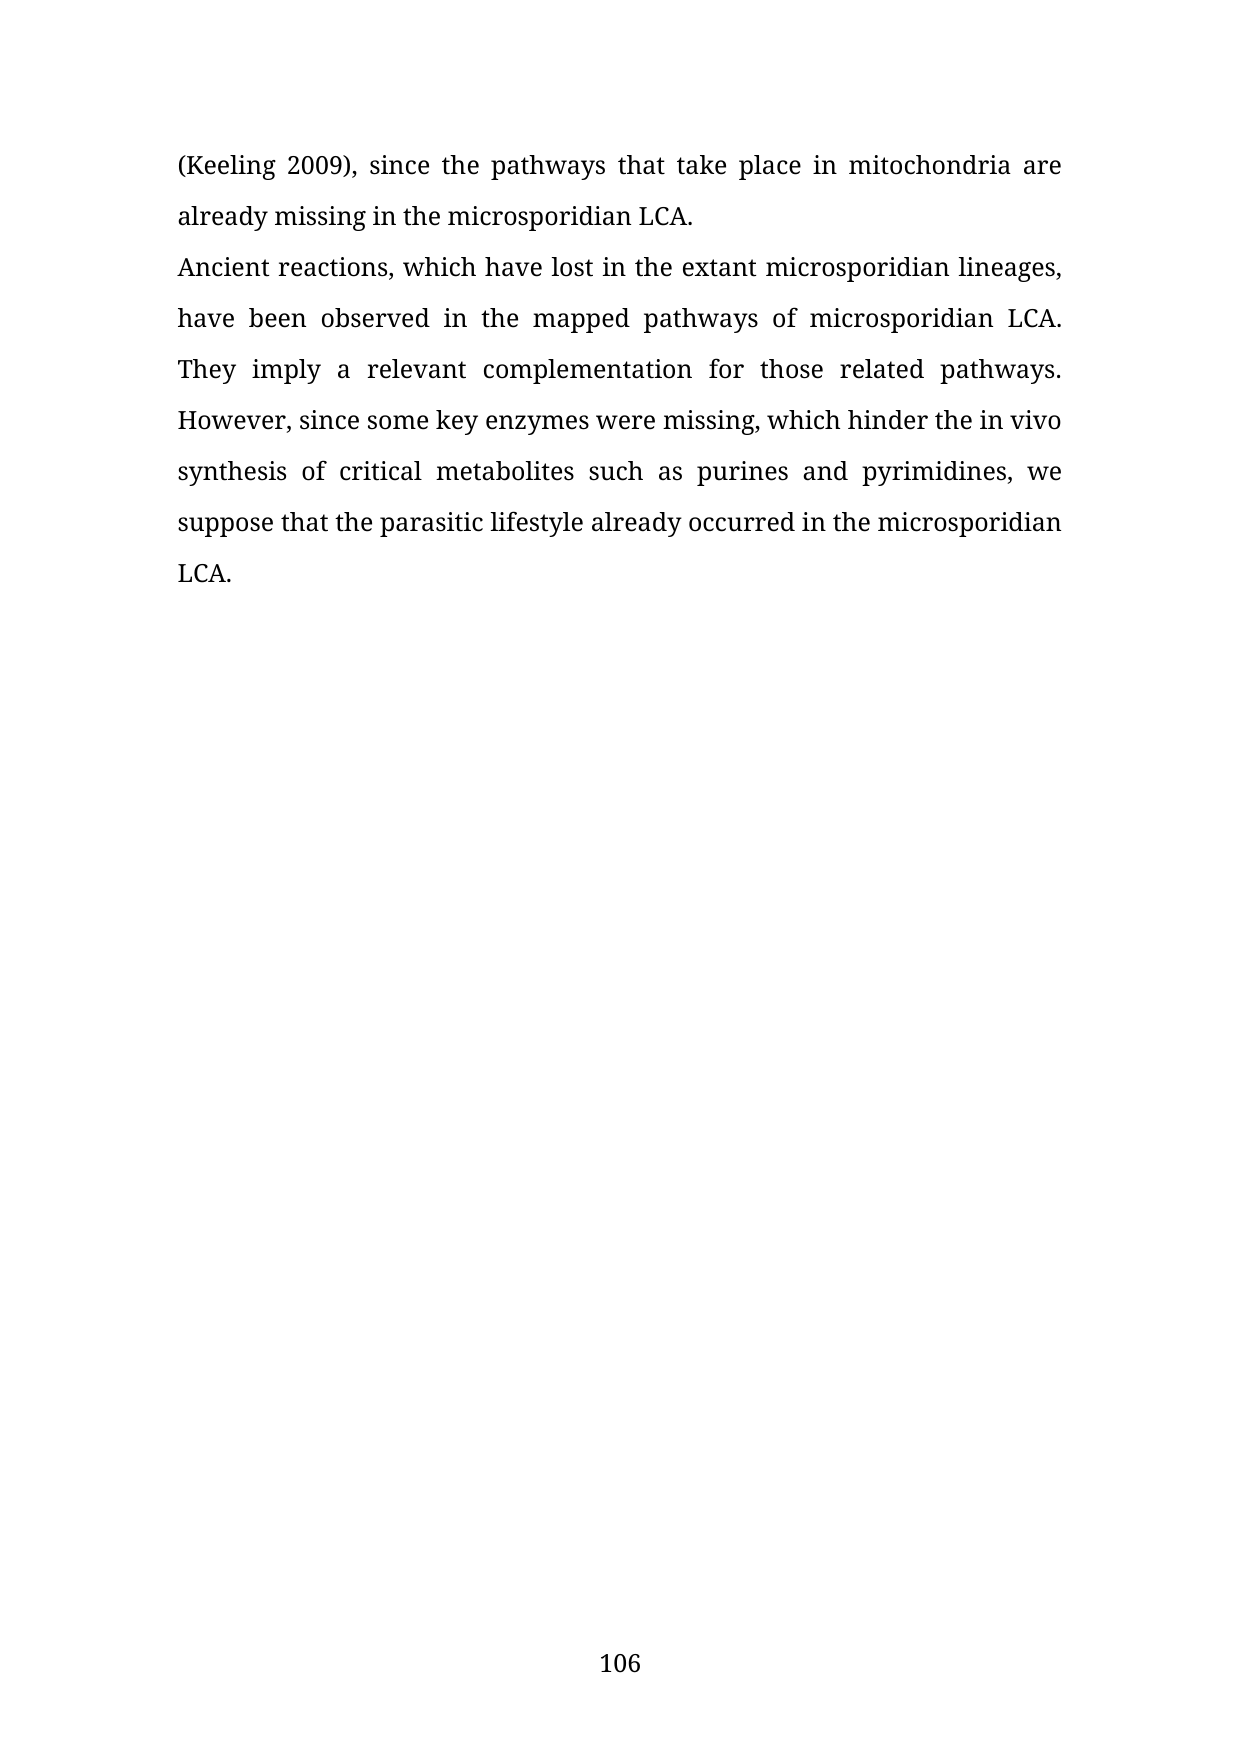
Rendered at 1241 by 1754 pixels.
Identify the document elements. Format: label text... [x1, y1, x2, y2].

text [177, 148, 1063, 233]
text Ancient reactions, which have lost in the extant microsporidian lineages, have been observed in the mapped pathways of microsporidian LCA. They imply a relevant complementation for those related pathways. However, since some key enzymes were missing, which hinder the in vivo synthesis of critical metabolites such as purines and pyrimidines, we suppose that the parasitic lifestyle already occurred in the microsporidian LCA. [177, 250, 1063, 590]
